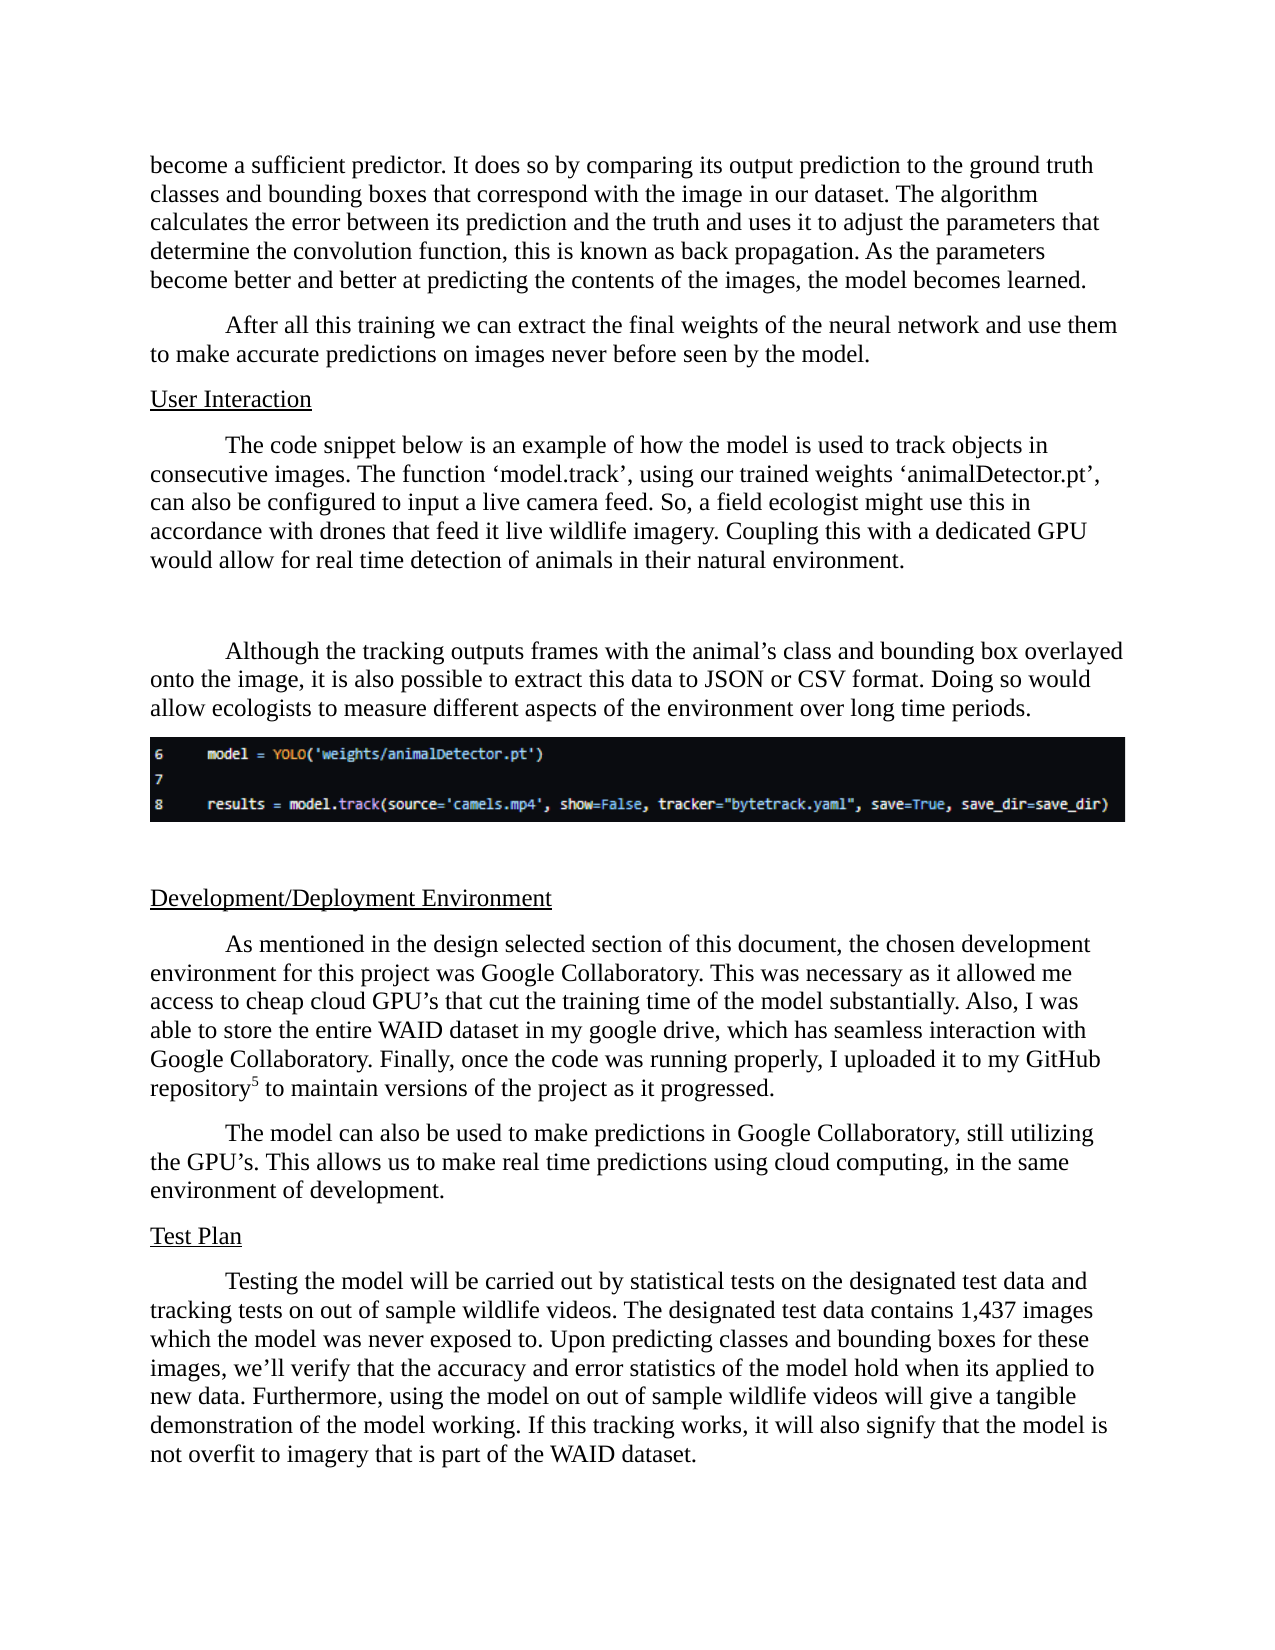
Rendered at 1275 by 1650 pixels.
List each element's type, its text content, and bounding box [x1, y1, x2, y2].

text User Interaction [150, 384, 1125, 413]
text Test Plan [150, 1221, 1125, 1250]
text Testing the model will be carried out by statistical tests on the designated test data and tracking tests on out of sample wildlife videos. The designated test data contains 1,437 images which the model was never exposed to. Upon predicting classes and bounding boxes for these images, we’ll verify that the accuracy and error statistics of the model hold when its applied to new data. Furthermore, using the model on out of sample wildlife videos will give a tangible demonstration of the model working. If this tracking works, it will also signify that the model is not overfit to imagery that is part of the WAID dataset. [150, 1266, 1125, 1468]
text As mentioned in the design selected section of this document, the chosen development environment for this project was Google Collaboratory. This was necessary as it allowed me access to cheap cloud GPU’s that cut the training time of the model substantially. Also, I was able to store the entire WAID dataset in my google drive, which has seamless interaction with Google Collaboratory. Finally, once the code was running properly, I uploaded it to my GitHub repository5 to maintain versions of the project as it progressed. [150, 929, 1125, 1101]
picture [150, 737, 1125, 822]
text The code snippet below is an example of how the model is used to track objects in consecutive images. The function ‘model.track’, using our trained weights ‘animalDetector.pt’, can also be configured to input a live camera feed. So, a field ecologist might use this in accordance with drones that feed it live wildlife imagery. Coupling this with a dedicated GPU would allow for real time detection of animals in their natural environment. [150, 430, 1125, 574]
text Although the tracking outputs frames with the animal’s class and bounding box overlayed onto the image, it is also possible to extract this data to JSON or CSV format. Doing so would allow ecologists to measure different aspects of the environment over long time periods. [150, 636, 1125, 722]
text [150, 150, 1125, 294]
text After all this training we can extract the final weights of the neural network and use them to make accurate predictions on images never before seen by the model. [150, 310, 1125, 368]
text Development/Deployment Environment [150, 883, 1125, 912]
text The model can also be used to make predictions in Google Collaboratory, still utilizing the GPU’s. This allows us to make real time predictions using cloud computing, in the same environment of development. [150, 1118, 1125, 1204]
